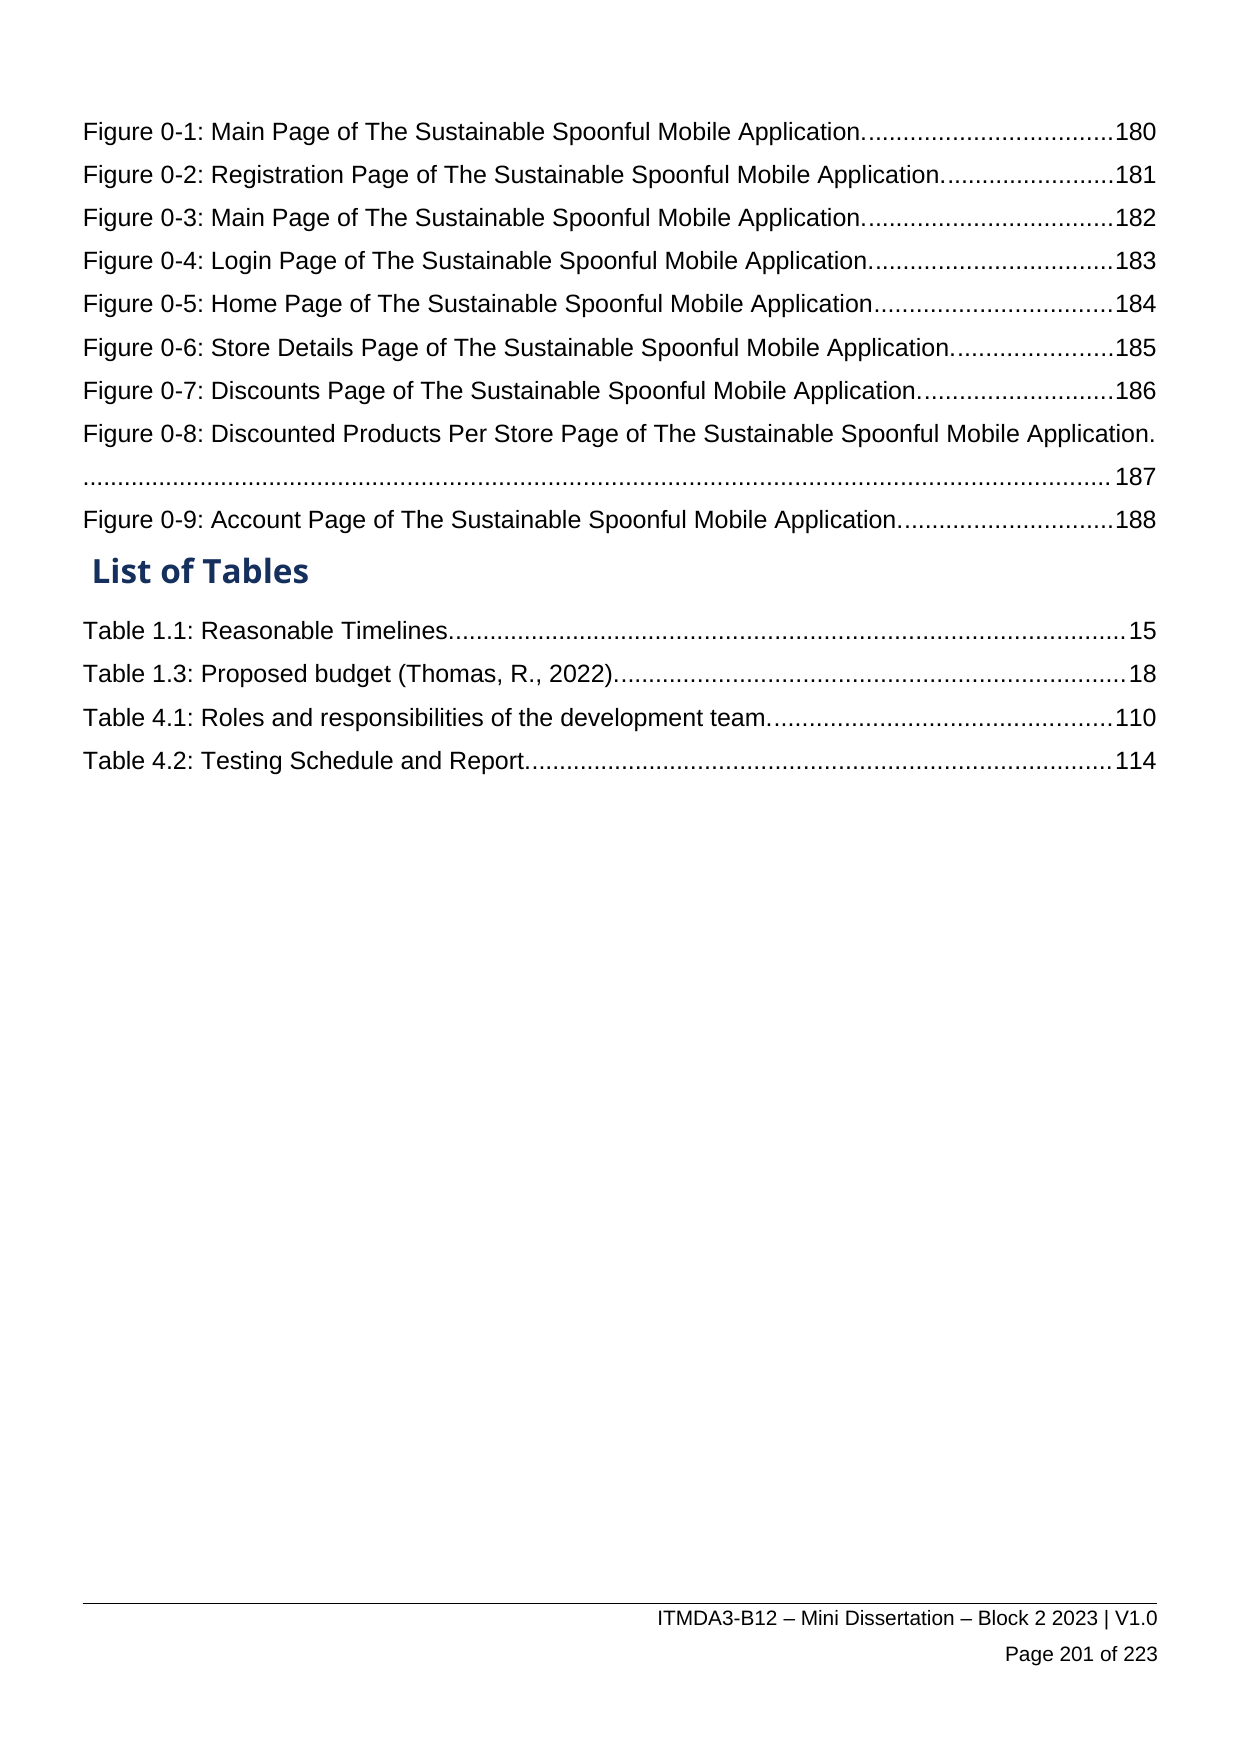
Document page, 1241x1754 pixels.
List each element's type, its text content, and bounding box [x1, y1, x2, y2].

text Table 1.1: Reasonable Timelines. 15 [83, 616, 1157, 645]
text Figure 0-5: Home Page of The Sustainable Spoonful Mobile Application 184 [83, 289, 1157, 318]
subtitle List of Tables [83, 548, 1157, 593]
text Figure 0-4: Login Page of The Sustainable Spoonful Mobile Application. 183 [83, 246, 1157, 275]
text Figure 0-8: Discounted Products Per Store Page of The Sustainable Spoonful Mobile Application. 187 [83, 419, 1157, 491]
text Figure 0-7: Discounts Page of The Sustainable Spoonful Mobile Application. 186 [83, 376, 1157, 404]
text Figure 0-1: Main Page of The Sustainable Spoonful Mobile Application. 180 [83, 117, 1157, 146]
text Figure 0-2: Registration Page of The Sustainable Spoonful Mobile Application. 181 [83, 160, 1157, 189]
text Figure 0-6: Store Details Page of The Sustainable Spoonful Mobile Application. 185 [83, 332, 1157, 361]
text Figure 0-9: Account Page of The Sustainable Spoonful Mobile Application. 188 [83, 505, 1157, 534]
text Table 4.1: Roles and responsibilities of the development team. 110 [83, 702, 1157, 731]
text Table 1.3: Proposed budget (Thomas, R., 2022). 18 [83, 659, 1157, 688]
text Figure 0-3: Main Page of The Sustainable Spoonful Mobile Application. 182 [83, 203, 1157, 232]
text Table 4.2: Testing Schedule and Report. 114 [83, 746, 1157, 774]
